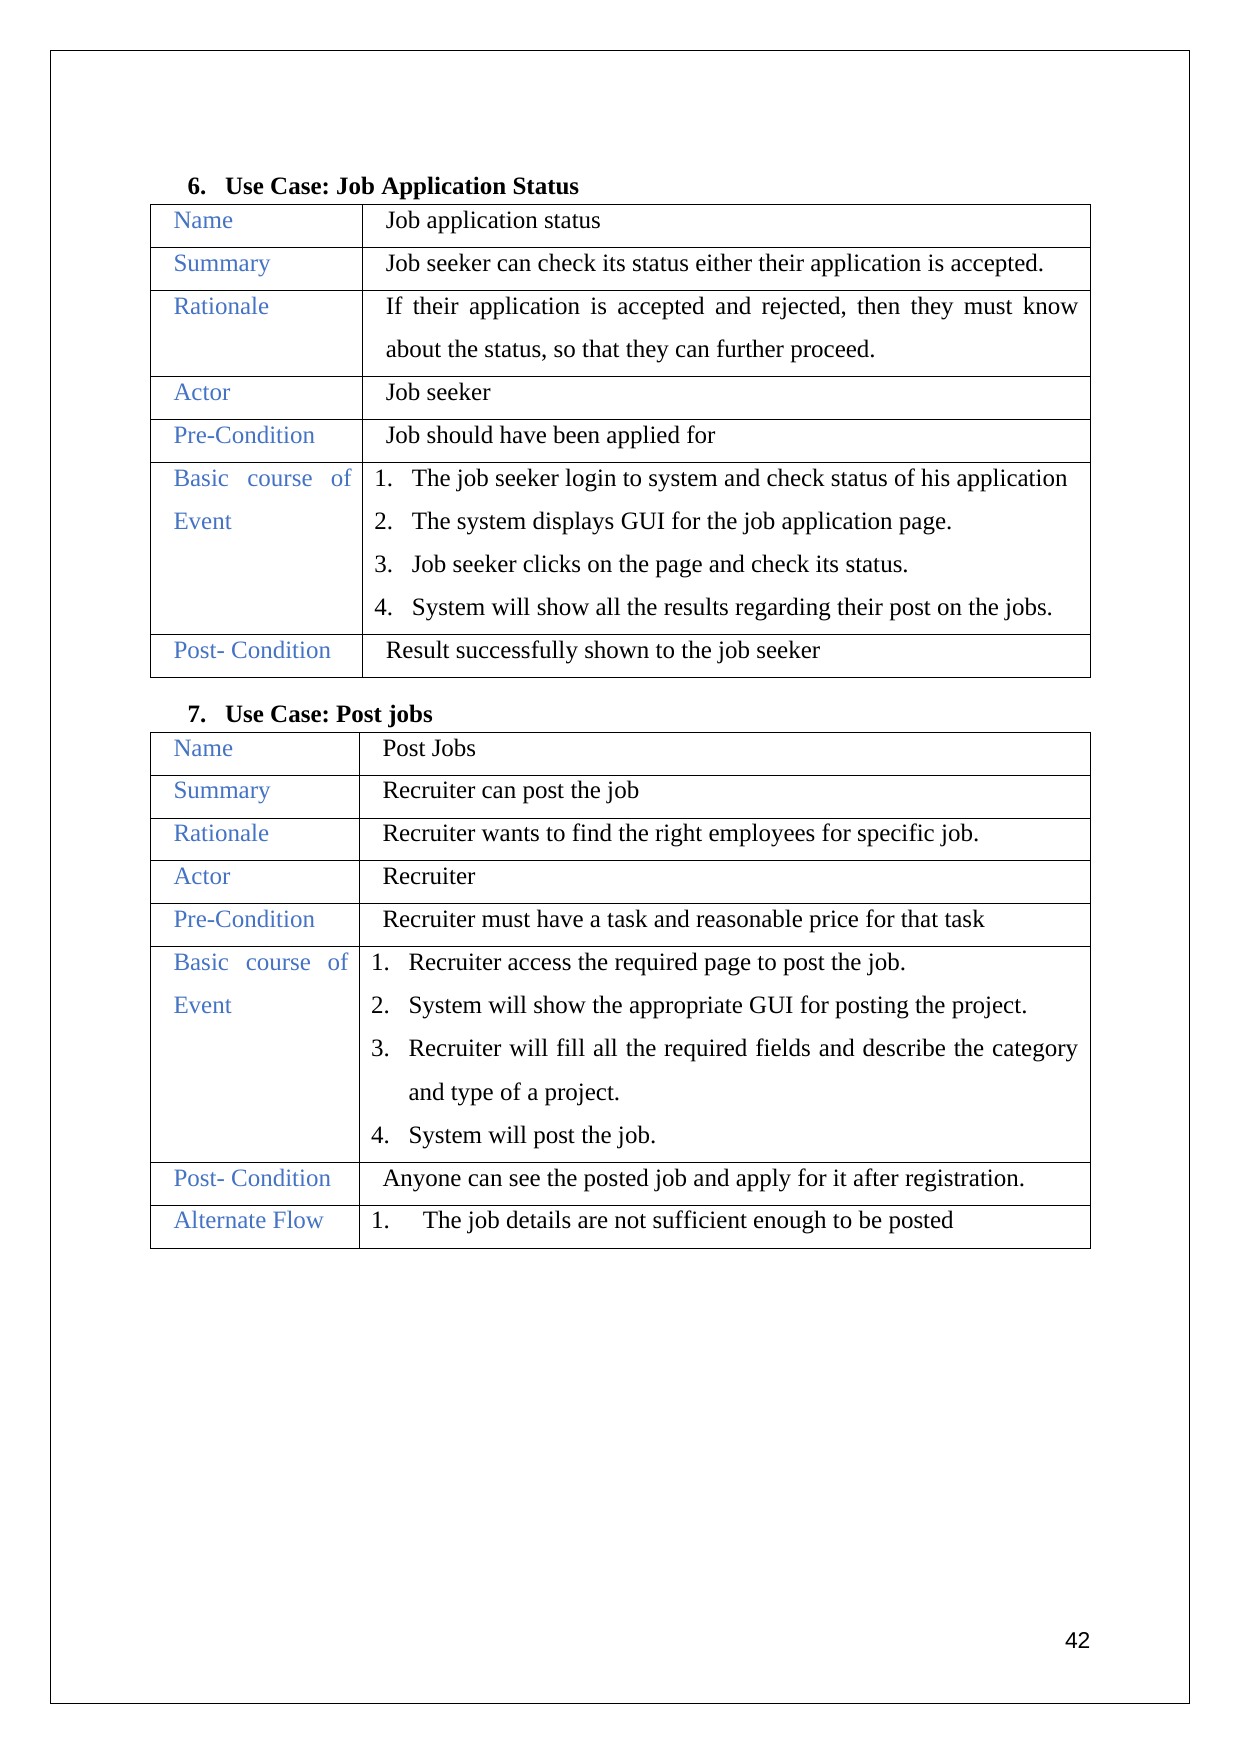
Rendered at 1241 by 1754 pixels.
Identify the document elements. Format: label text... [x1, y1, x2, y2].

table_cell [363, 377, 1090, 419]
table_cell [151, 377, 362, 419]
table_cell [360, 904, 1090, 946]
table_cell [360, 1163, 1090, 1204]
subtitle Use Case: Job Application Status [187, 171, 1090, 199]
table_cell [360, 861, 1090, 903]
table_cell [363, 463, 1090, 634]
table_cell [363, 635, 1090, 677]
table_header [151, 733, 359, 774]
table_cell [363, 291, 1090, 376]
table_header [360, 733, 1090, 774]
subtitle Use Case: Post jobs [187, 699, 1090, 727]
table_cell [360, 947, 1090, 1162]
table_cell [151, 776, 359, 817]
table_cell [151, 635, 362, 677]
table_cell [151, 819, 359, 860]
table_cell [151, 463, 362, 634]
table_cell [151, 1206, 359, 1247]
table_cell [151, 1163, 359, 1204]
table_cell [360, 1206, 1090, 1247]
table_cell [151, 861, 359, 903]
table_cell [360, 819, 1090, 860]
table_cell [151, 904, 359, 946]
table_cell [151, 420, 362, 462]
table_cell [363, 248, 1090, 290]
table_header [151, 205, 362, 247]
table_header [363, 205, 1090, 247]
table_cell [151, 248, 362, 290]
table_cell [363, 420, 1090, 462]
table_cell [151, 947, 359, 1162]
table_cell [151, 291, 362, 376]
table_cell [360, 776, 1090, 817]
